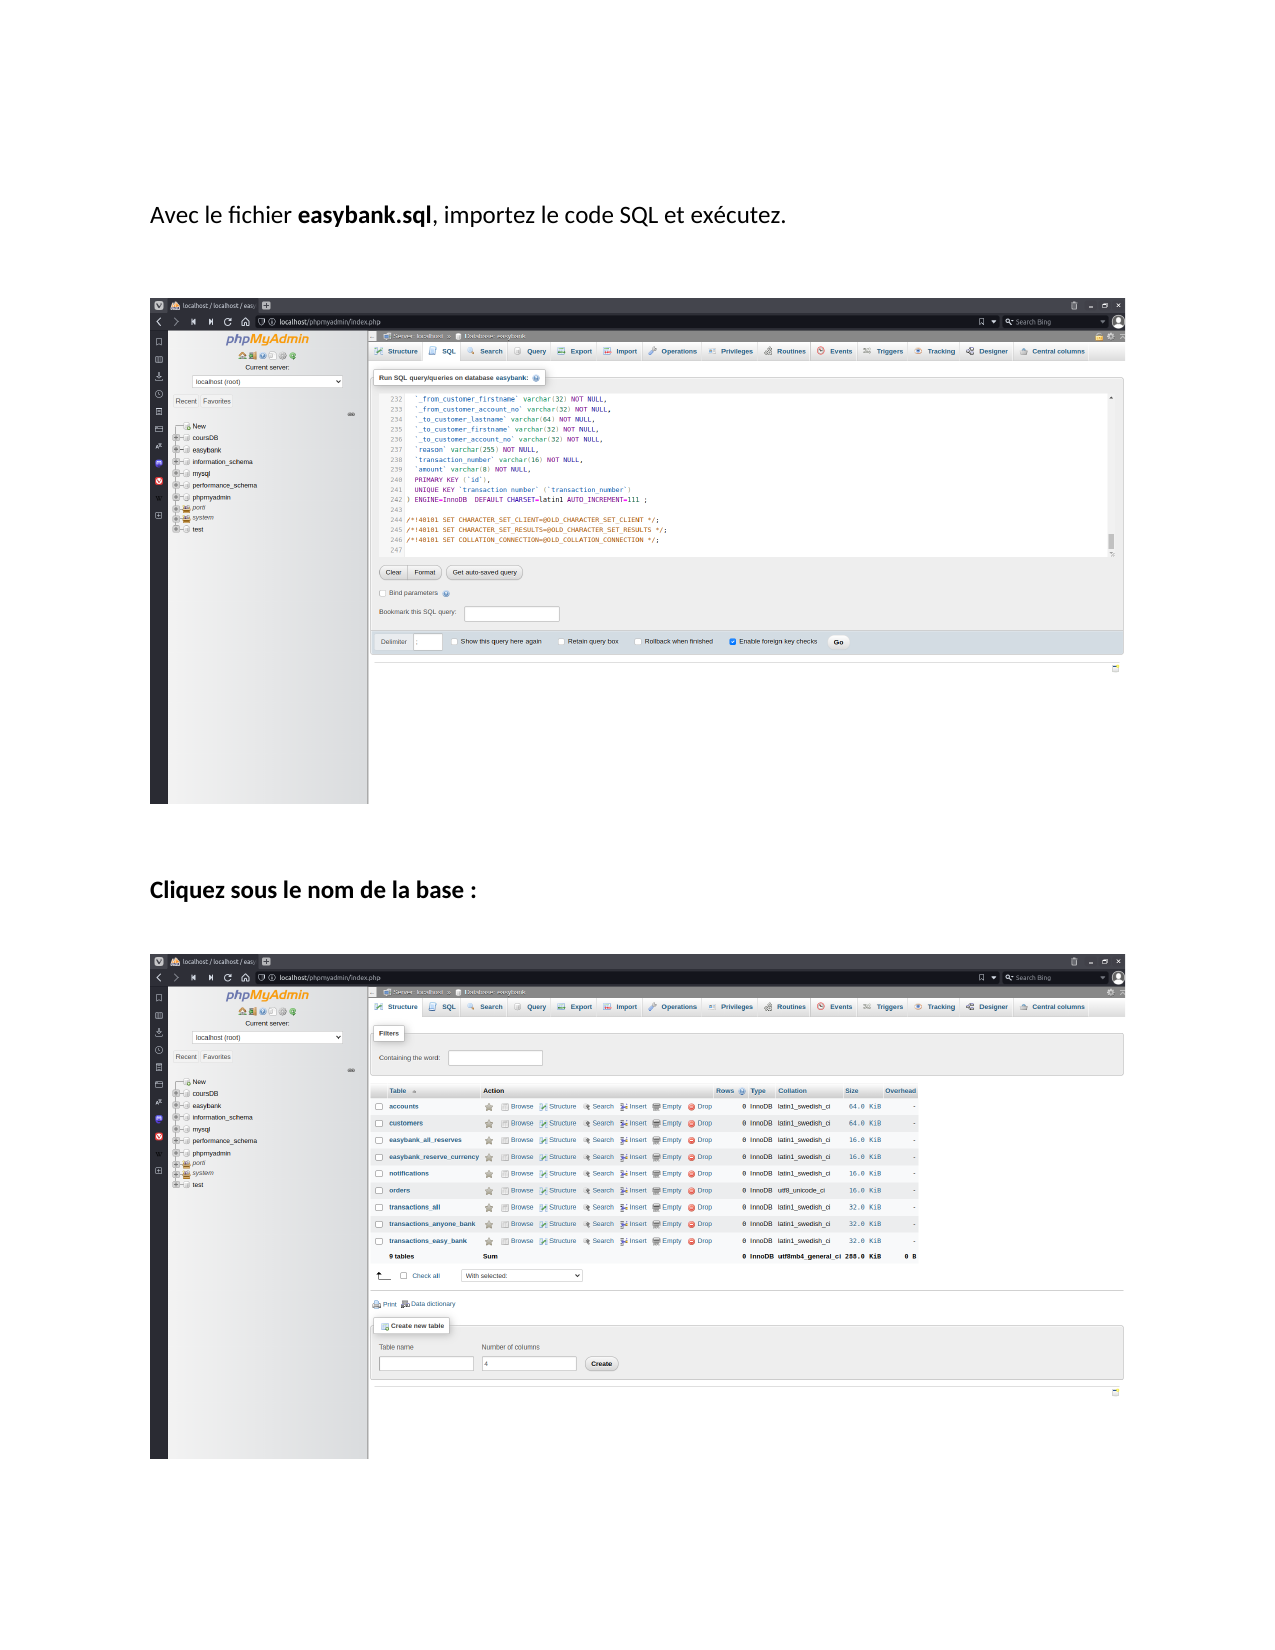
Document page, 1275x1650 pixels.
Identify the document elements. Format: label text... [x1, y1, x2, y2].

picture [150, 298, 1125, 804]
text Avec le fichier easybank.sql, importez le code SQL et exécutez. [150, 199, 1125, 230]
picture [150, 954, 1125, 1459]
subtitle Cliquez sous le nom de la base : [150, 874, 1125, 905]
